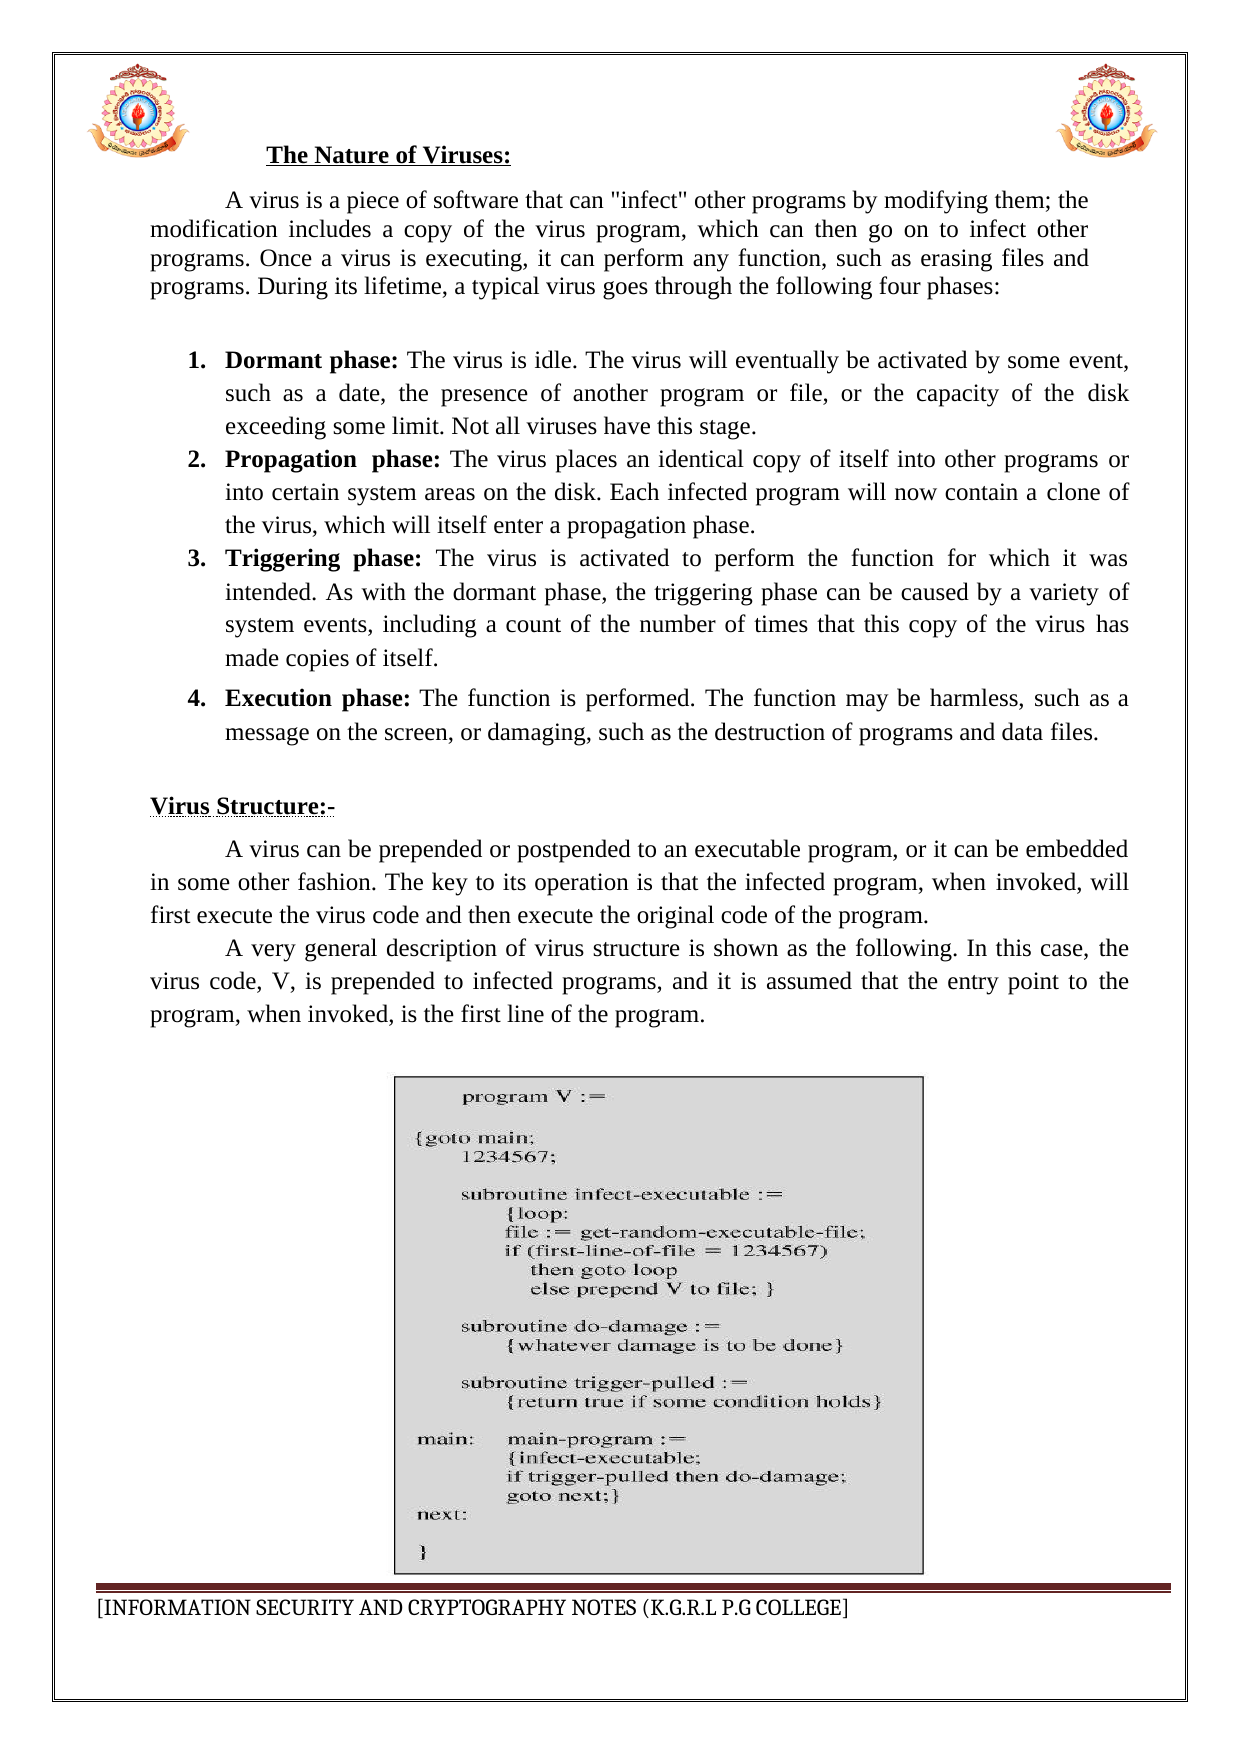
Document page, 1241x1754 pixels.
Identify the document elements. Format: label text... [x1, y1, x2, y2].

picture [1042, 62, 1172, 156]
list Triggering phase: The virus is activated to perform the function for which it was intended. As with the dormant phase, the triggering phase can be caused by a variety of system events, including a count of the number of times that this copy of the virus has made copies of itself. [187, 543, 1129, 671]
list Dormant phase: The virus is idle. The virus will eventually be activated by some event, such as a date, the presence of another program or file, or the capacity of the disk exceeding some limit. Not all viruses have this stage. [187, 345, 1129, 440]
picture [386, 1072, 929, 1576]
subtitle The Nature of Viruses: [140, 140, 1171, 169]
list Propagation phase: The virus places an identical copy of itself into other programs or into certain system areas on the disk. Each infected program will now contain a clone of the virus, which will itself enter a propagation phase. [187, 444, 1129, 539]
list Execution phase: The function is performed. The function may be harmless, such as a message on the screen, or damaging, such as the destruction of programs and data files. [187, 683, 1129, 745]
text A virus is a piece of software that can "infect" other programs by modifying them; the modification includes a copy of the virus program, which can then go on to infect other programs. Once a virus is executing, it can perform any function, such as erasing files and programs. During its lifetime, a typical virus goes through the following four phases: [150, 185, 1090, 300]
picture [73, 62, 204, 156]
text A very general description of virus structure is shown as the following. In this case, the virus code, V, is prepended to infected programs, and it is assumed that the entry point to the program, when invoked, is the first line of the program. [150, 933, 1129, 1027]
text A virus can be prepended or postpended to an executable program, or it can be embedded in some other fashion. The key to its operation is that the infected program, when invoked, will first execute the virus code and then execute the original code of the program. [150, 834, 1129, 928]
subtitle Virus Structure:- [150, 791, 1171, 820]
